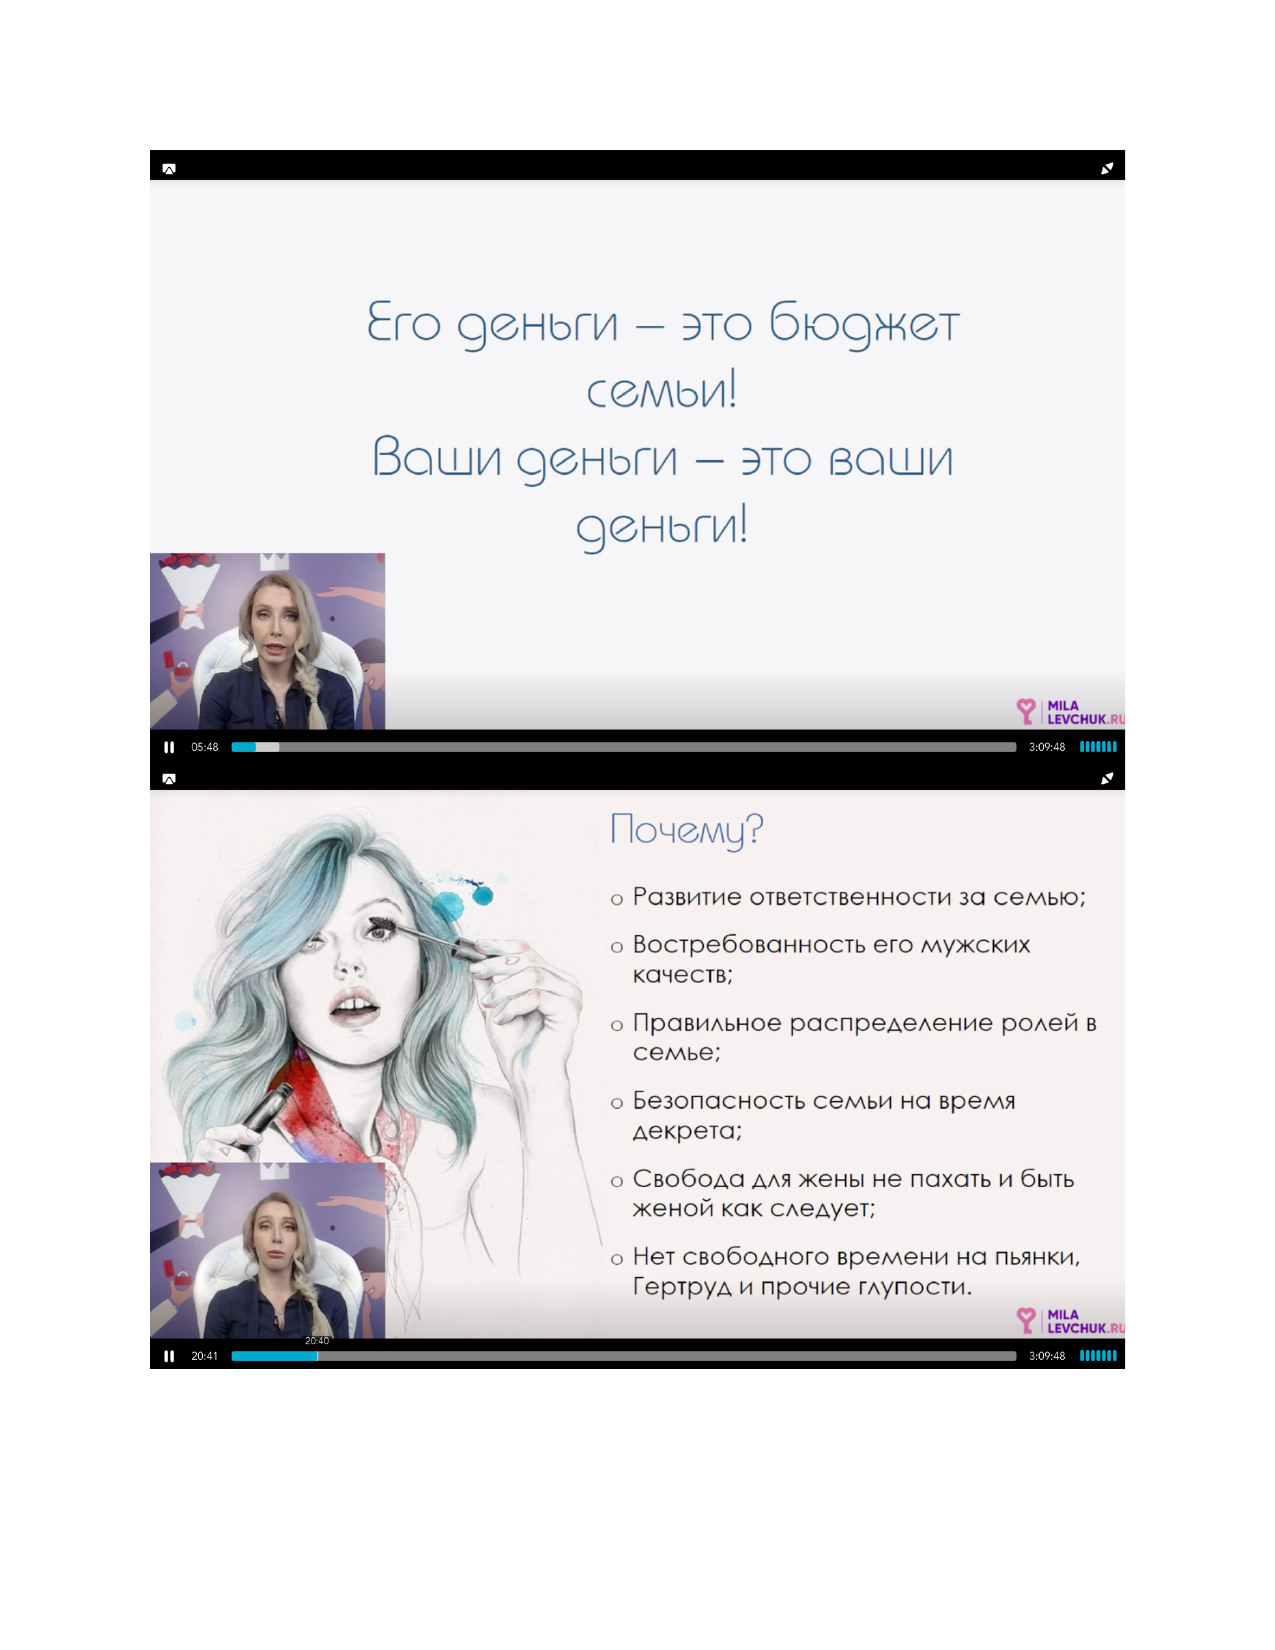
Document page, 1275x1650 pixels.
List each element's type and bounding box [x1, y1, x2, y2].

picture [150, 150, 1125, 1369]
